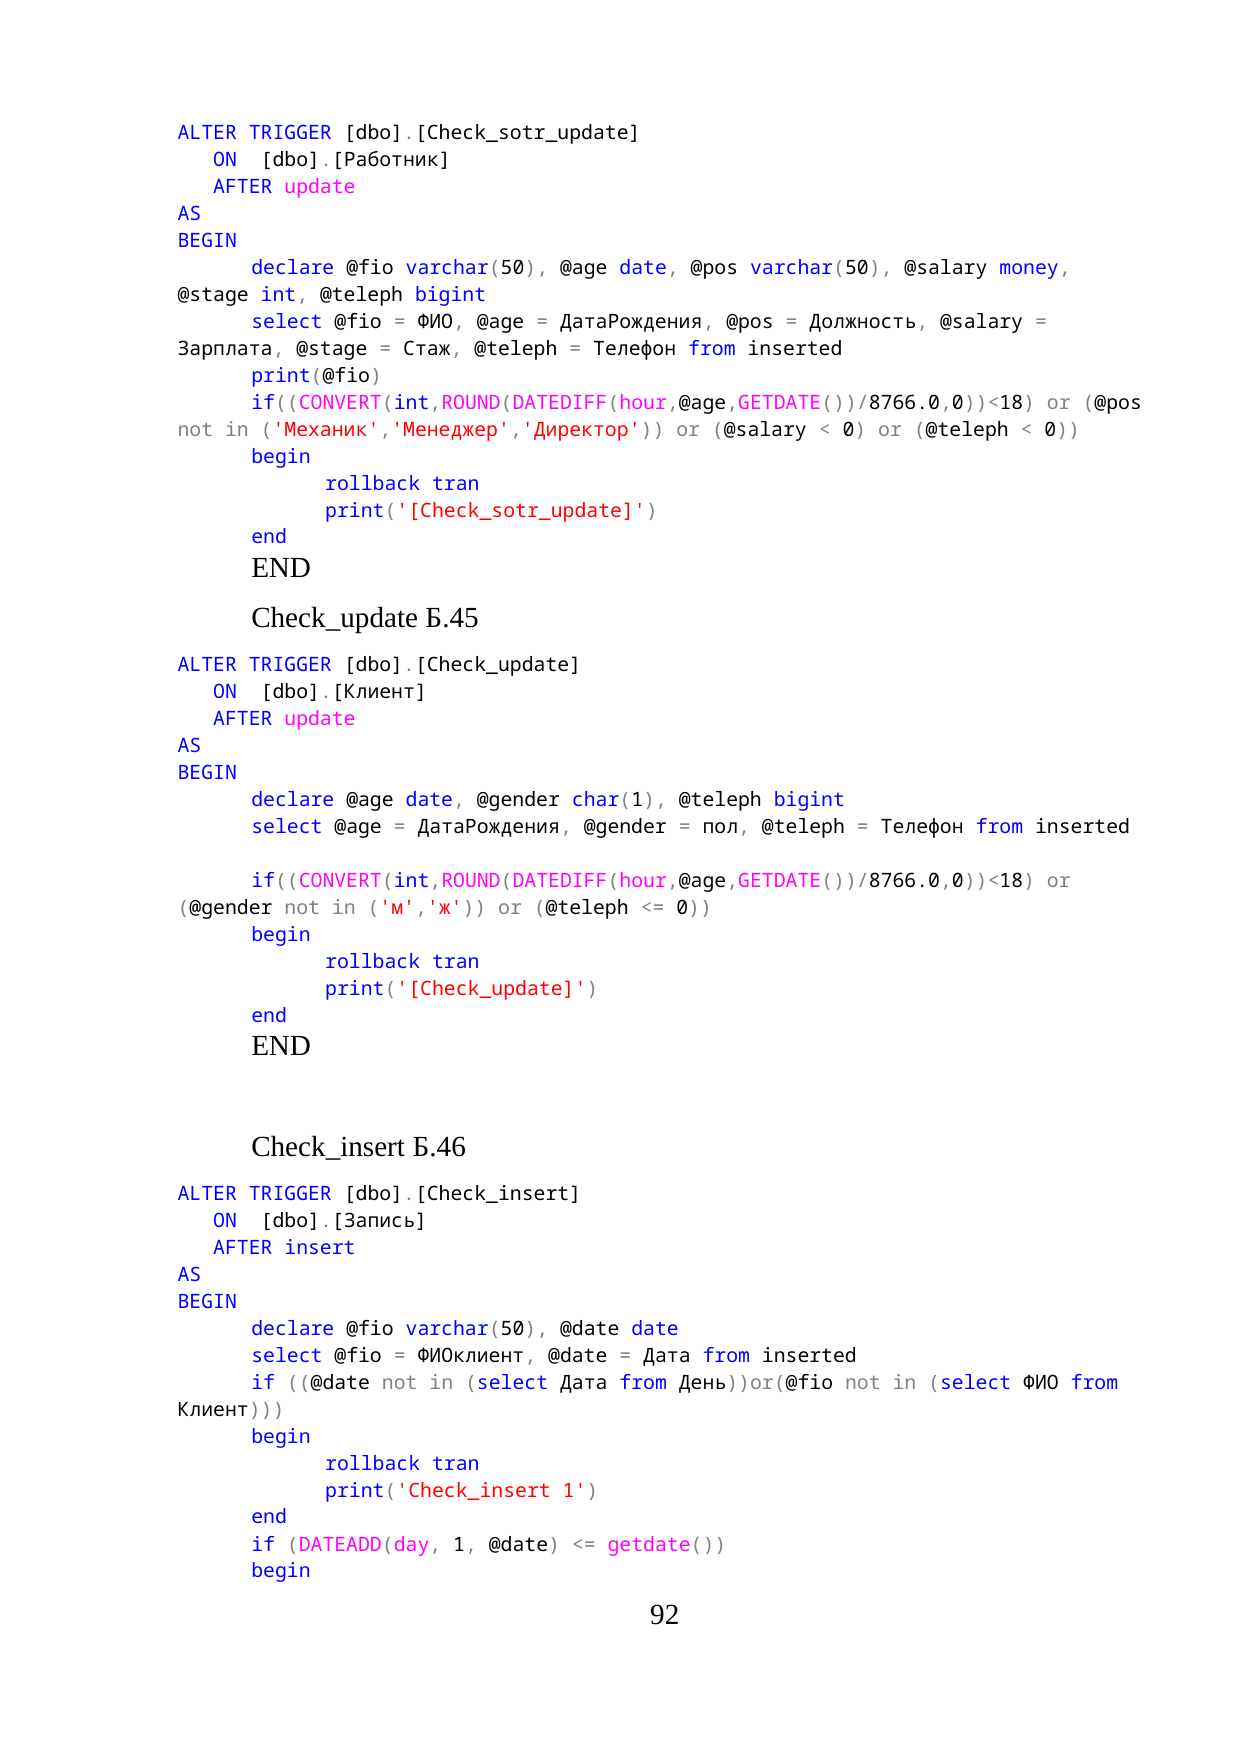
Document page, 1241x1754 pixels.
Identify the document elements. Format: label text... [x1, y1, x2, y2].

text END [177, 1028, 1152, 1062]
text print('[Check_update]') [177, 974, 1152, 1001]
text print(@fio) [177, 361, 1152, 388]
text rollback tran [177, 469, 1152, 496]
text AFTER update [177, 172, 1152, 199]
text if((CONVERT(int,ROUND(DATEDIFF(hour,@age,GETDATE())/8766.0,0))<18) or (@gender not in ('м','ж')) or (@teleph <= 0)) [177, 866, 1152, 920]
text Check_insert Б.46 [177, 1129, 1152, 1162]
text ON [dbo].[Работник] [177, 145, 1152, 172]
text ON [dbo].[Запись] [177, 1206, 1152, 1233]
text BEGIN [177, 226, 1152, 253]
text Check_update Б.45 [177, 600, 1152, 634]
text ALTER TRIGGER [dbo].[Check_update] [177, 650, 1152, 677]
text AFTER insert [177, 1233, 1152, 1260]
text begin [177, 1557, 1152, 1584]
text begin [177, 1422, 1152, 1449]
text select @fio = ФИО, @age = ДатаРождения, @pos = Должность, @salary = Зарплата, @stage = Стаж, @teleph = Телефон from inserted [177, 307, 1152, 361]
text print('Check_insert 1') [177, 1476, 1152, 1503]
text rollback tran [177, 1449, 1152, 1476]
text BEGIN [177, 1287, 1152, 1314]
text select @fio = ФИОклиент, @date = Дата from inserted [177, 1341, 1152, 1368]
text AFTER update [177, 704, 1152, 731]
text end [177, 1503, 1152, 1530]
text end [177, 523, 1152, 550]
text declare @fio varchar(50), @date date [177, 1314, 1152, 1341]
text declare @fio varchar(50), @age date, @pos varchar(50), @salary money, @stage int, @teleph bigint [177, 253, 1152, 307]
text END [177, 550, 1152, 583]
text ON [dbo].[Клиент] [177, 677, 1152, 704]
text begin [177, 920, 1152, 947]
text BEGIN [177, 758, 1152, 785]
text ALTER TRIGGER [dbo].[Check_insert] [177, 1179, 1152, 1206]
text print('[Check_sotr_update]') [177, 496, 1152, 523]
text if((CONVERT(int,ROUND(DATEDIFF(hour,@age,GETDATE())/8766.0,0))<18) or (@pos not in ('Механик','Менеджер','Директор')) or (@salary < 0) or (@teleph < 0)) [177, 388, 1152, 442]
text if ((@date not in (select Дата from День))or(@fio not in (select ФИО from Клиент))) [177, 1368, 1152, 1422]
text AS [177, 199, 1152, 226]
text if (DATEADD(day, 1, @date) <= getdate()) [177, 1530, 1152, 1557]
text end [177, 1001, 1152, 1028]
text ALTER TRIGGER [dbo].[Check_sotr_update] [177, 118, 1152, 145]
text AS [177, 1260, 1152, 1287]
text declare @age date, @gender char(1), @teleph bigint [177, 785, 1152, 812]
text select @age = ДатаРождения, @gender = пол, @teleph = Телефон from inserted [177, 812, 1152, 839]
text rollback tran [177, 947, 1152, 974]
text AS [177, 731, 1152, 758]
text begin [177, 442, 1152, 469]
